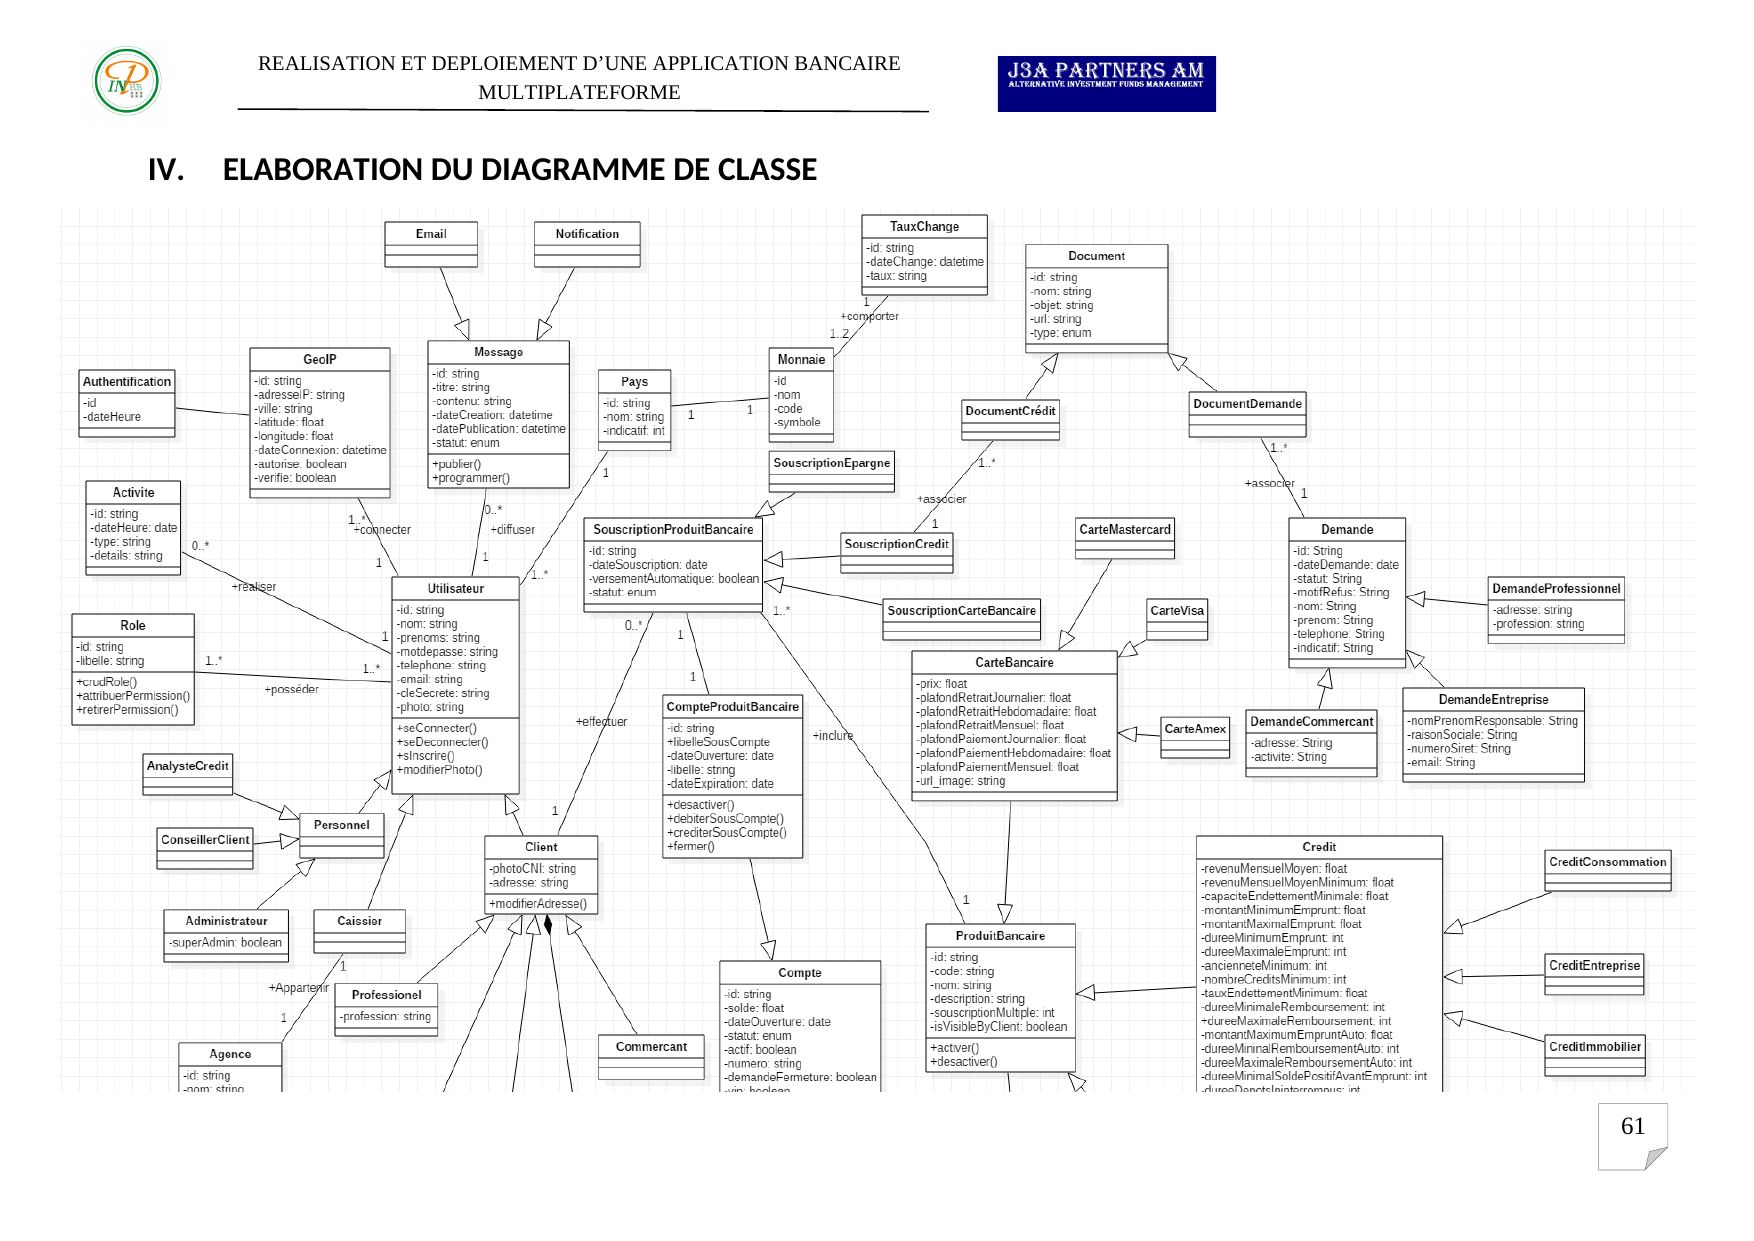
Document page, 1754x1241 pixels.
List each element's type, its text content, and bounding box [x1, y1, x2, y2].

subtitle ELABORATION DU DIAGRAMME DE CLASSE [185, 148, 1606, 188]
picture [81, 35, 172, 126]
picture [58, 208, 1697, 1092]
picture [997, 56, 1217, 112]
